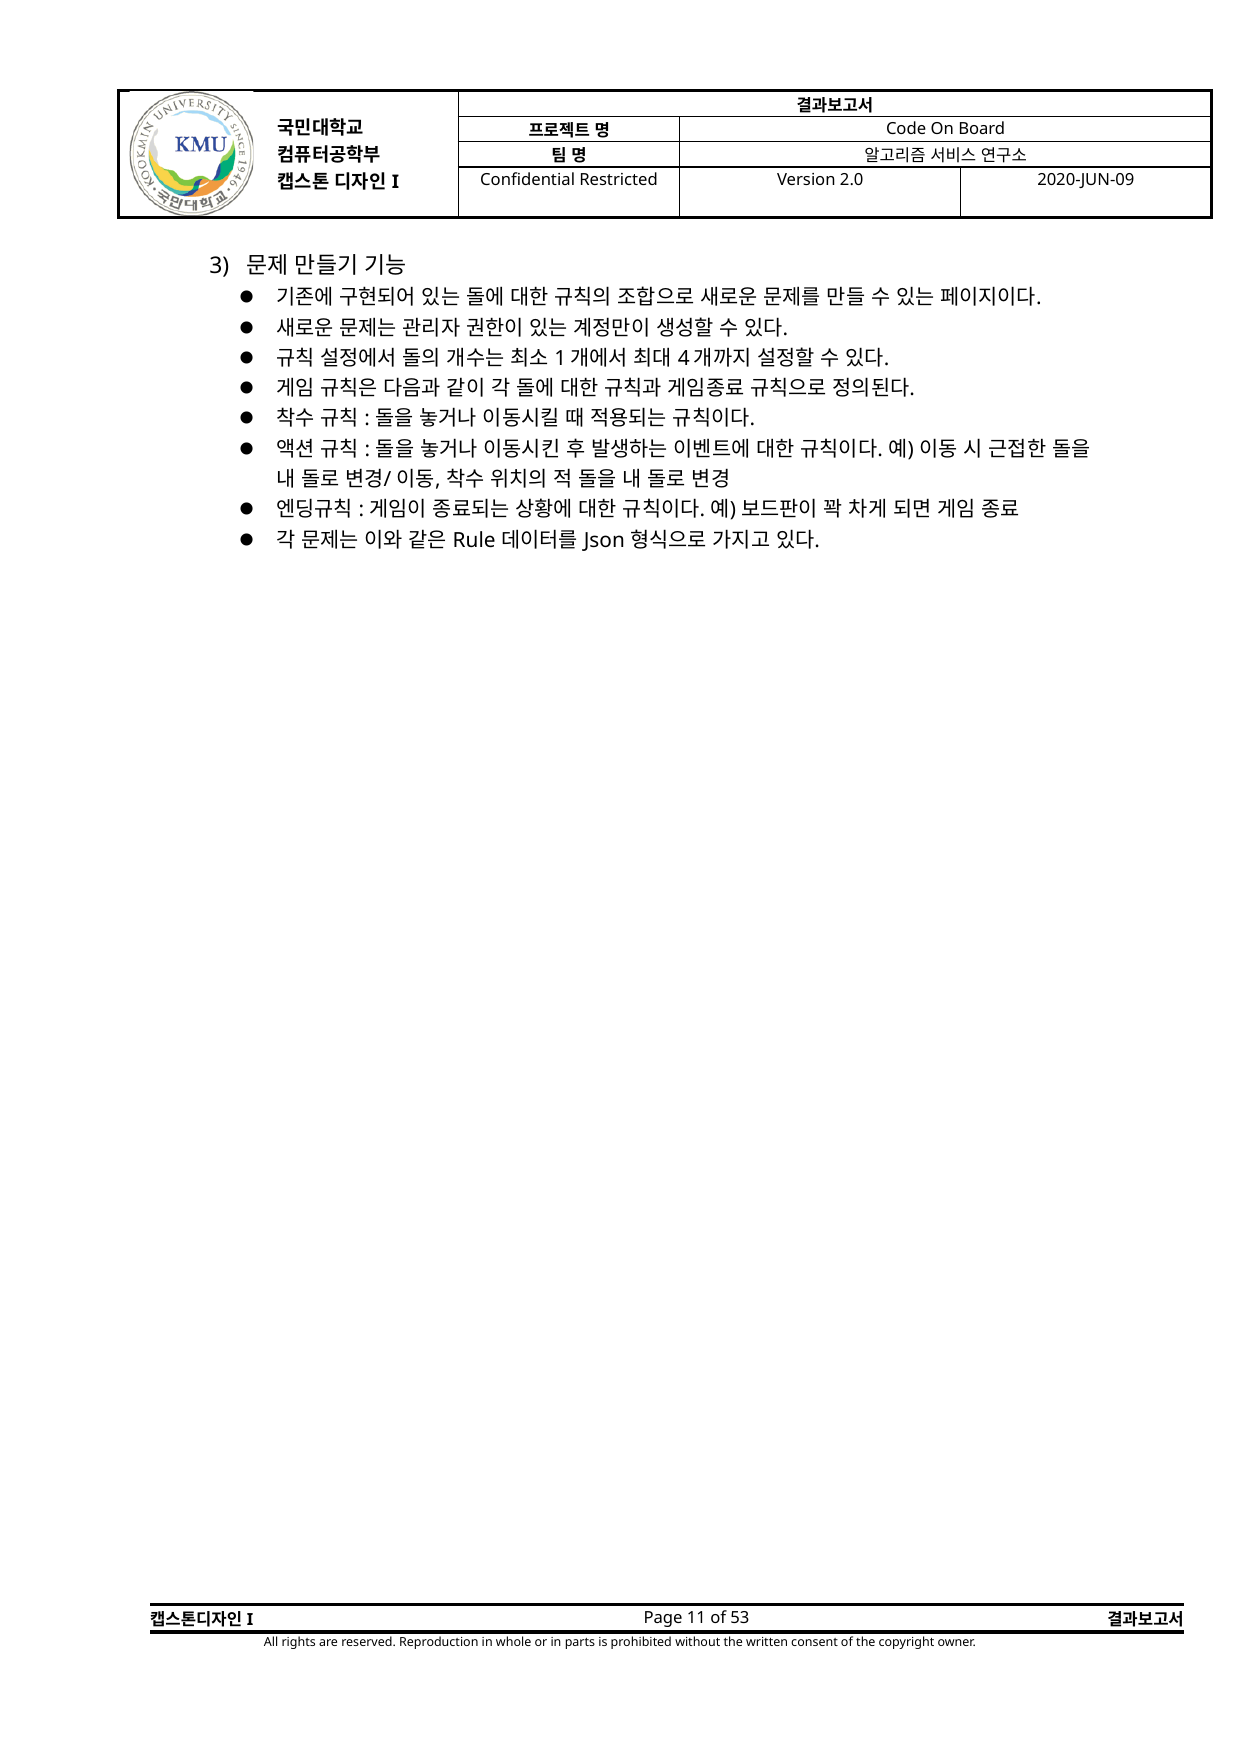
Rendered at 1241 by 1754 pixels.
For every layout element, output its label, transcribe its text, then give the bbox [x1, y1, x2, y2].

list 기존에 구현되어 있는 돌에 대한 규칙의 조합으로 새로운 문제를 만들 수 있는 페이지이다. [239, 280, 1090, 311]
list 각 문제는 이와 같은 Rule 데이터를 Json 형식으로 가지고 있다. [239, 523, 1090, 553]
list 액션 규칙 : 돌을 놓거나 이동시킨 후 발생하는 이벤트에 대한 규칙이다. 예) 이동 시 근접한 돌을 내 돌로 변경/ 이동, 착수 위치의 적 돌을 내 돌로 변경 [239, 432, 1090, 493]
list 새로운 문제는 관리자 권한이 있는 계정만이 생성할 수 있다. [239, 311, 1090, 341]
list 엔딩규칙 : 게임이 종료되는 상황에 대한 규칙이다. 예) 보드판이 꽉 차게 되면 게임 종료 [239, 493, 1090, 523]
list 착수 규칙 : 돌을 놓거나 이동시킬 때 적용되는 규칙이다. [239, 402, 1090, 432]
picture [129, 91, 254, 216]
list 규칙 설정에서 돌의 개수는 최소 1개에서 최대 4개까지 설정할 수 있다. [239, 341, 1090, 371]
list 문제 만들기 기능 [209, 247, 1090, 280]
list 게임 규칙은 다음과 같이 각 돌에 대한 규칙과 게임종료 규칙으로 정의된다. [239, 371, 1090, 402]
